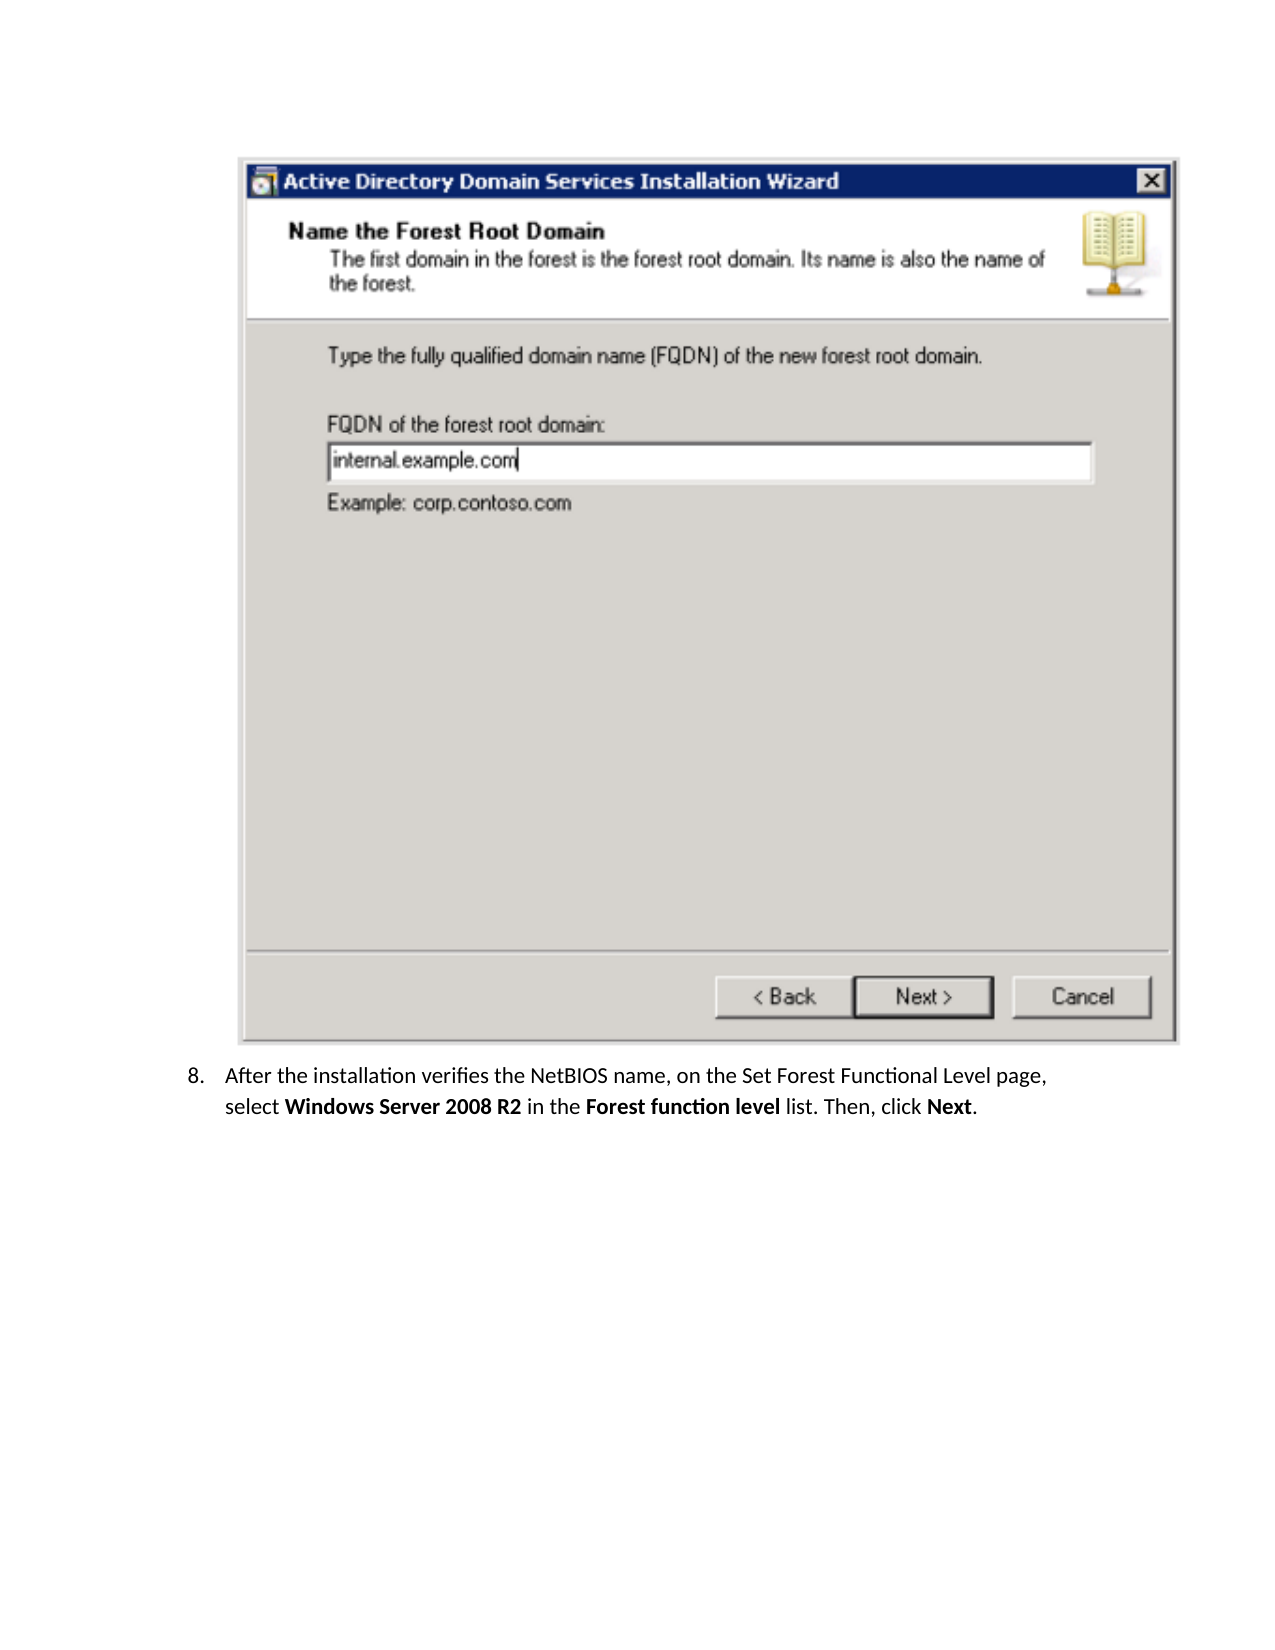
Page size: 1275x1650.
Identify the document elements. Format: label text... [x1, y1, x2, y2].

list After the installation verifies the NetBIOS name, on the Set Forest Functional Level page, select Windows Server 2008 R2 in the Forest function level list. Then, click Next. [187, 1062, 1125, 1120]
picture [231, 150, 1189, 1052]
